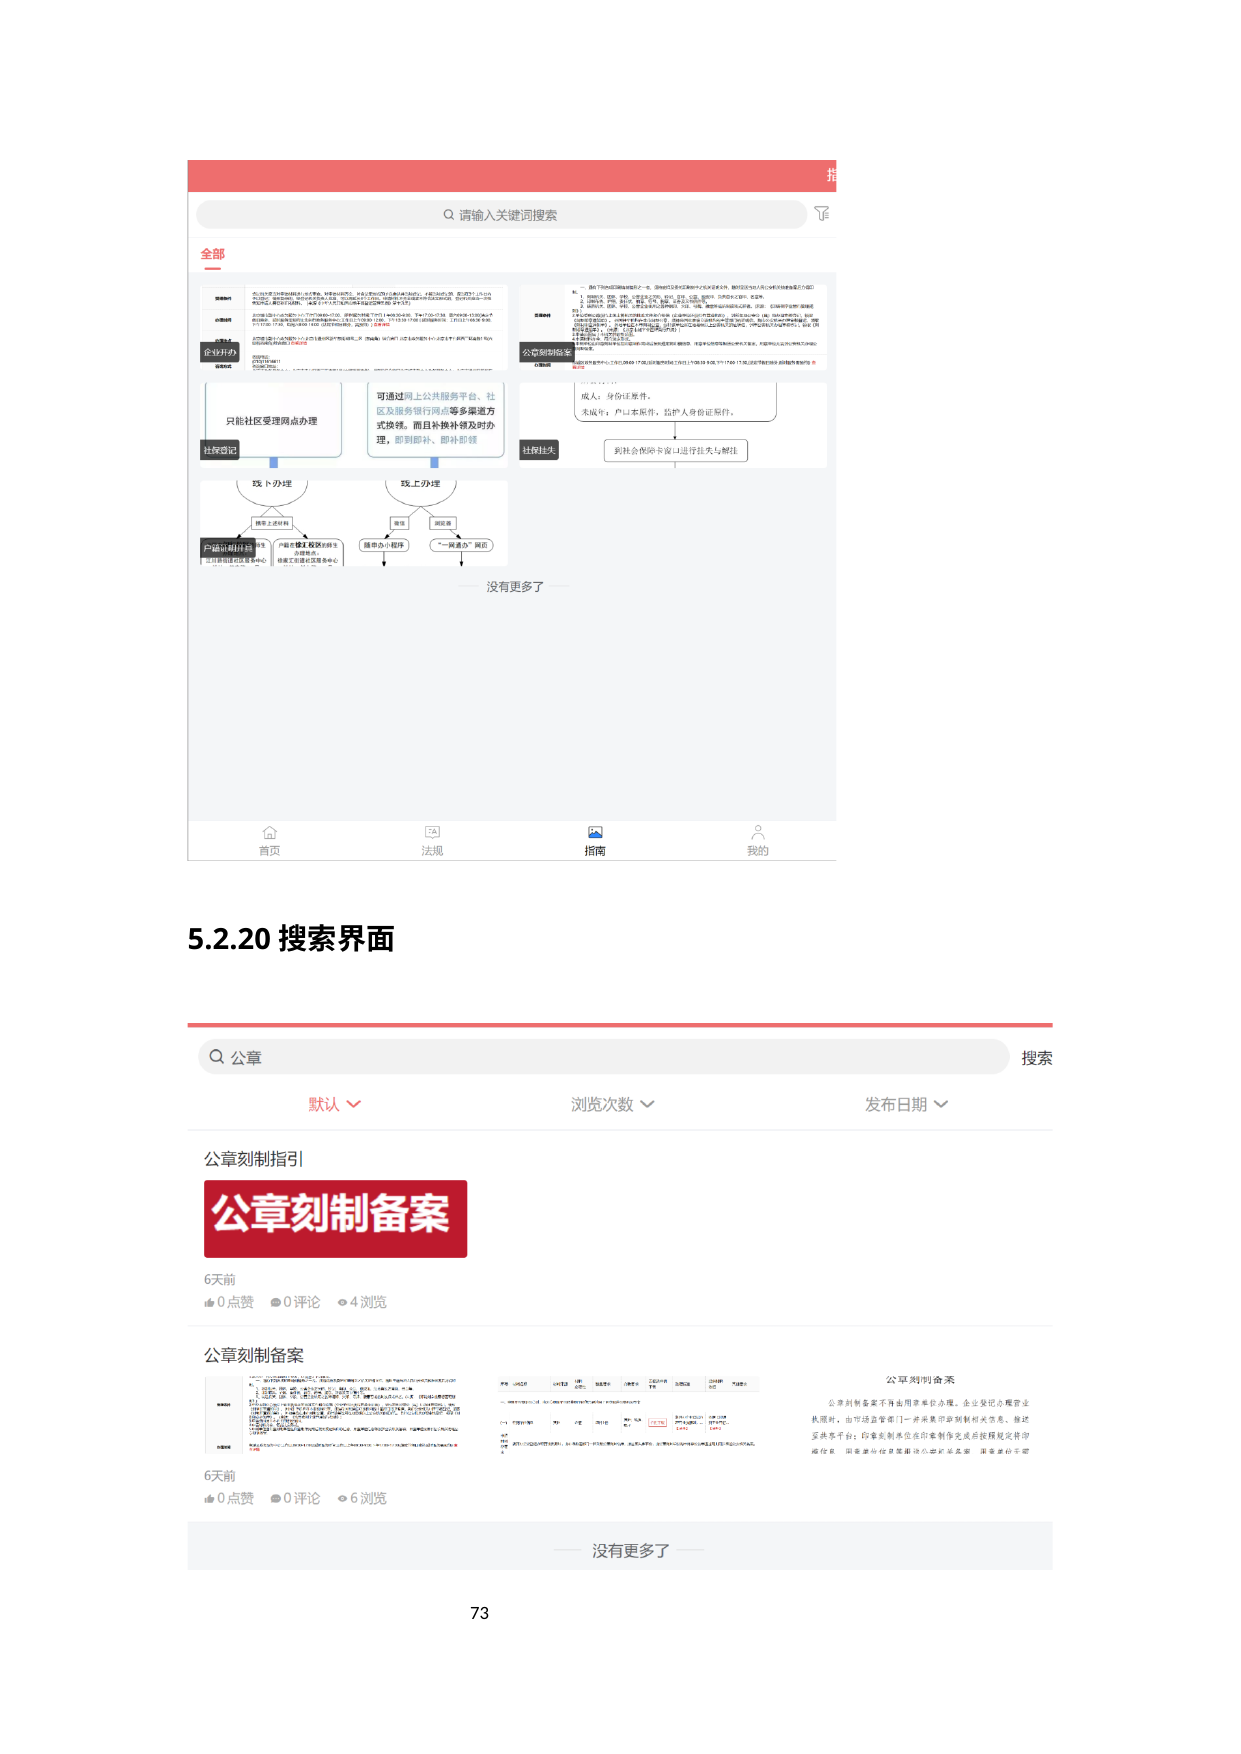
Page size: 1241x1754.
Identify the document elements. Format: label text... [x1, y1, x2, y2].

picture [187, 1023, 1053, 1570]
subtitle 5.2.20 搜索界面 [187, 905, 1053, 970]
picture [187, 160, 837, 861]
